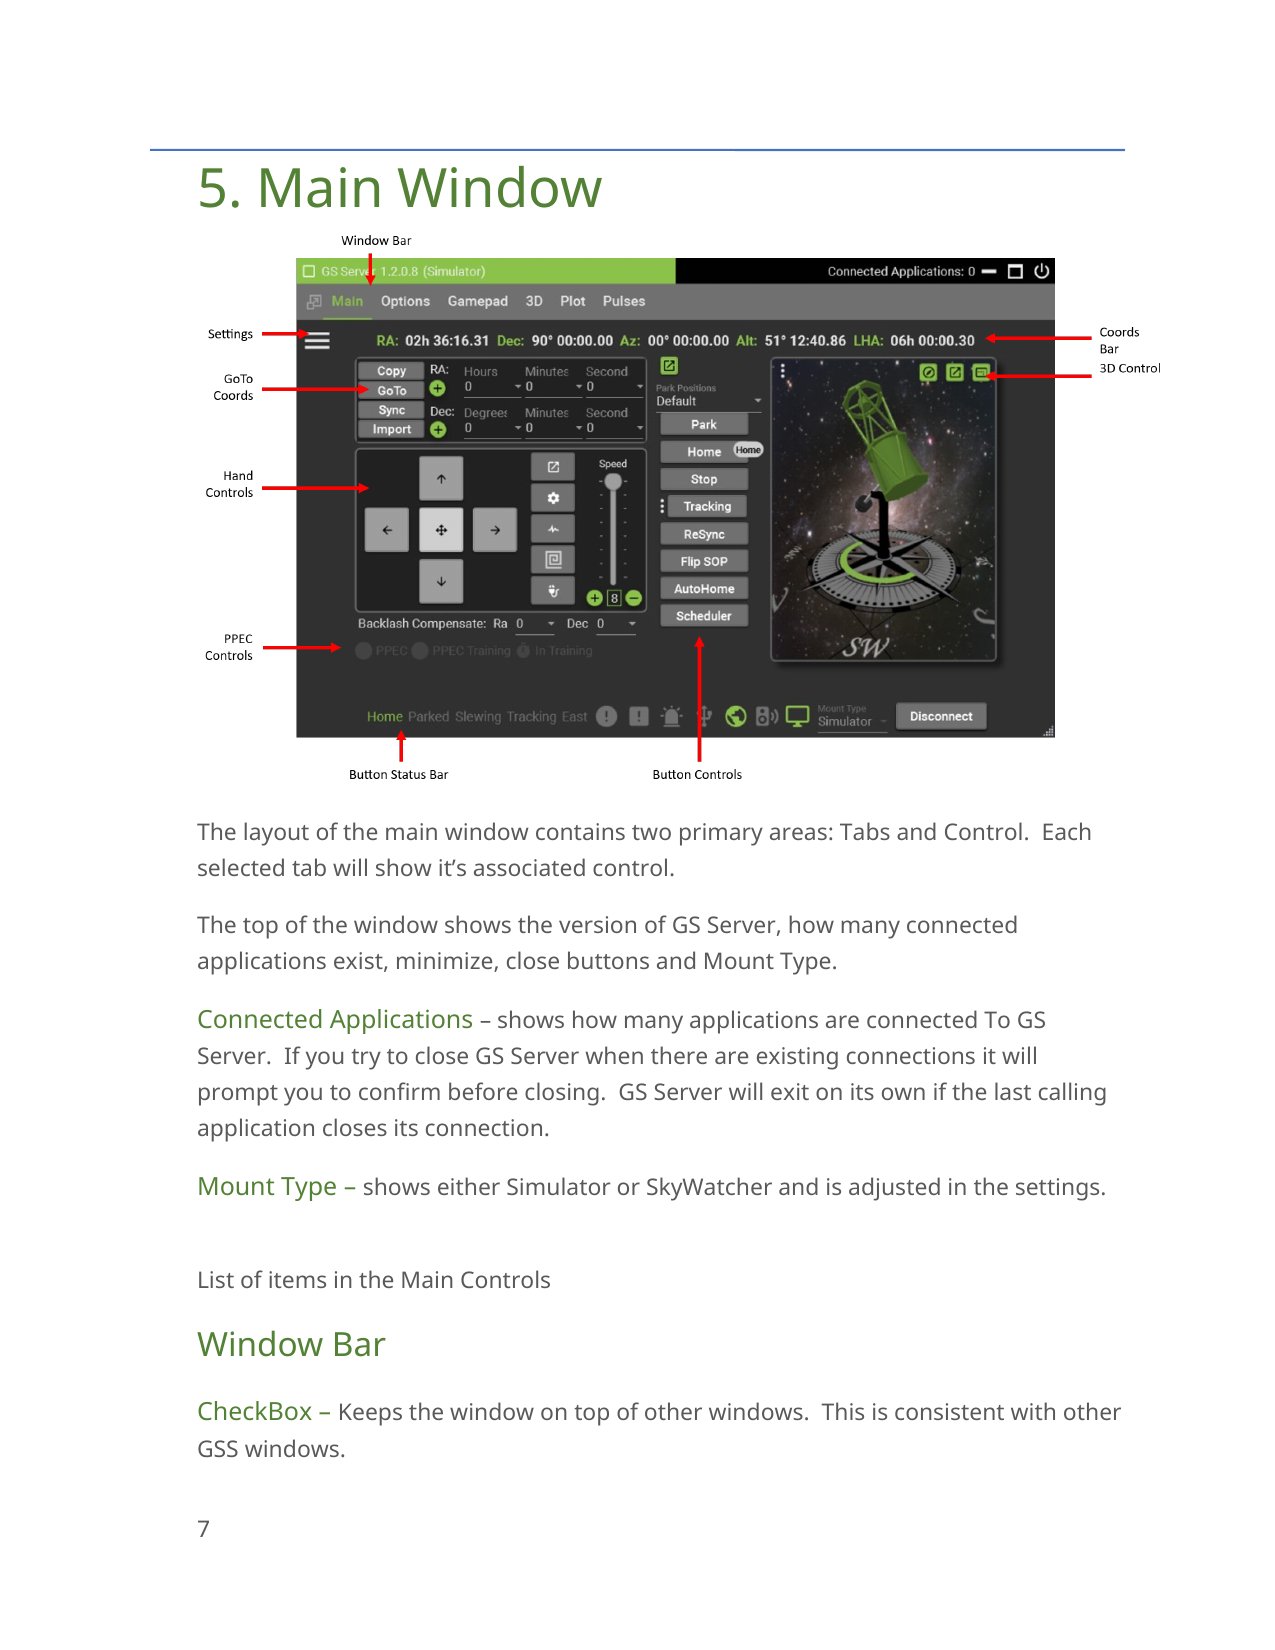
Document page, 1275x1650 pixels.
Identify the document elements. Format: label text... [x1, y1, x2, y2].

subtitle Main Window [159, 150, 1125, 224]
text CheckBox – Keeps the window on top of other windows. This is consistent with other GSS windows. [197, 1394, 1125, 1464]
text The top of the window shows the version of GS Server, how many connected applications exist, minimize, close buttons and Mount Type. [197, 909, 1125, 976]
text List of items in the Main Controls [197, 1264, 1125, 1296]
picture [196, 227, 1170, 791]
text Window Bar [197, 1321, 1125, 1366]
text Mount Type – shows either Simulator or SkyWatcher and is adjusted in the settings. [197, 1169, 1125, 1239]
text Connected Applications – shows how many applications are connected To GS Server. If you try to close GS Server when there are existing connections it will prompt you to confirm before closing. GS Server will exit on its own if the last calling application closes its connection. [197, 1001, 1125, 1143]
text The layout of the main window contains two primary areas: Tabs and Control. Each selected tab will show it’s associated control. [197, 816, 1125, 883]
